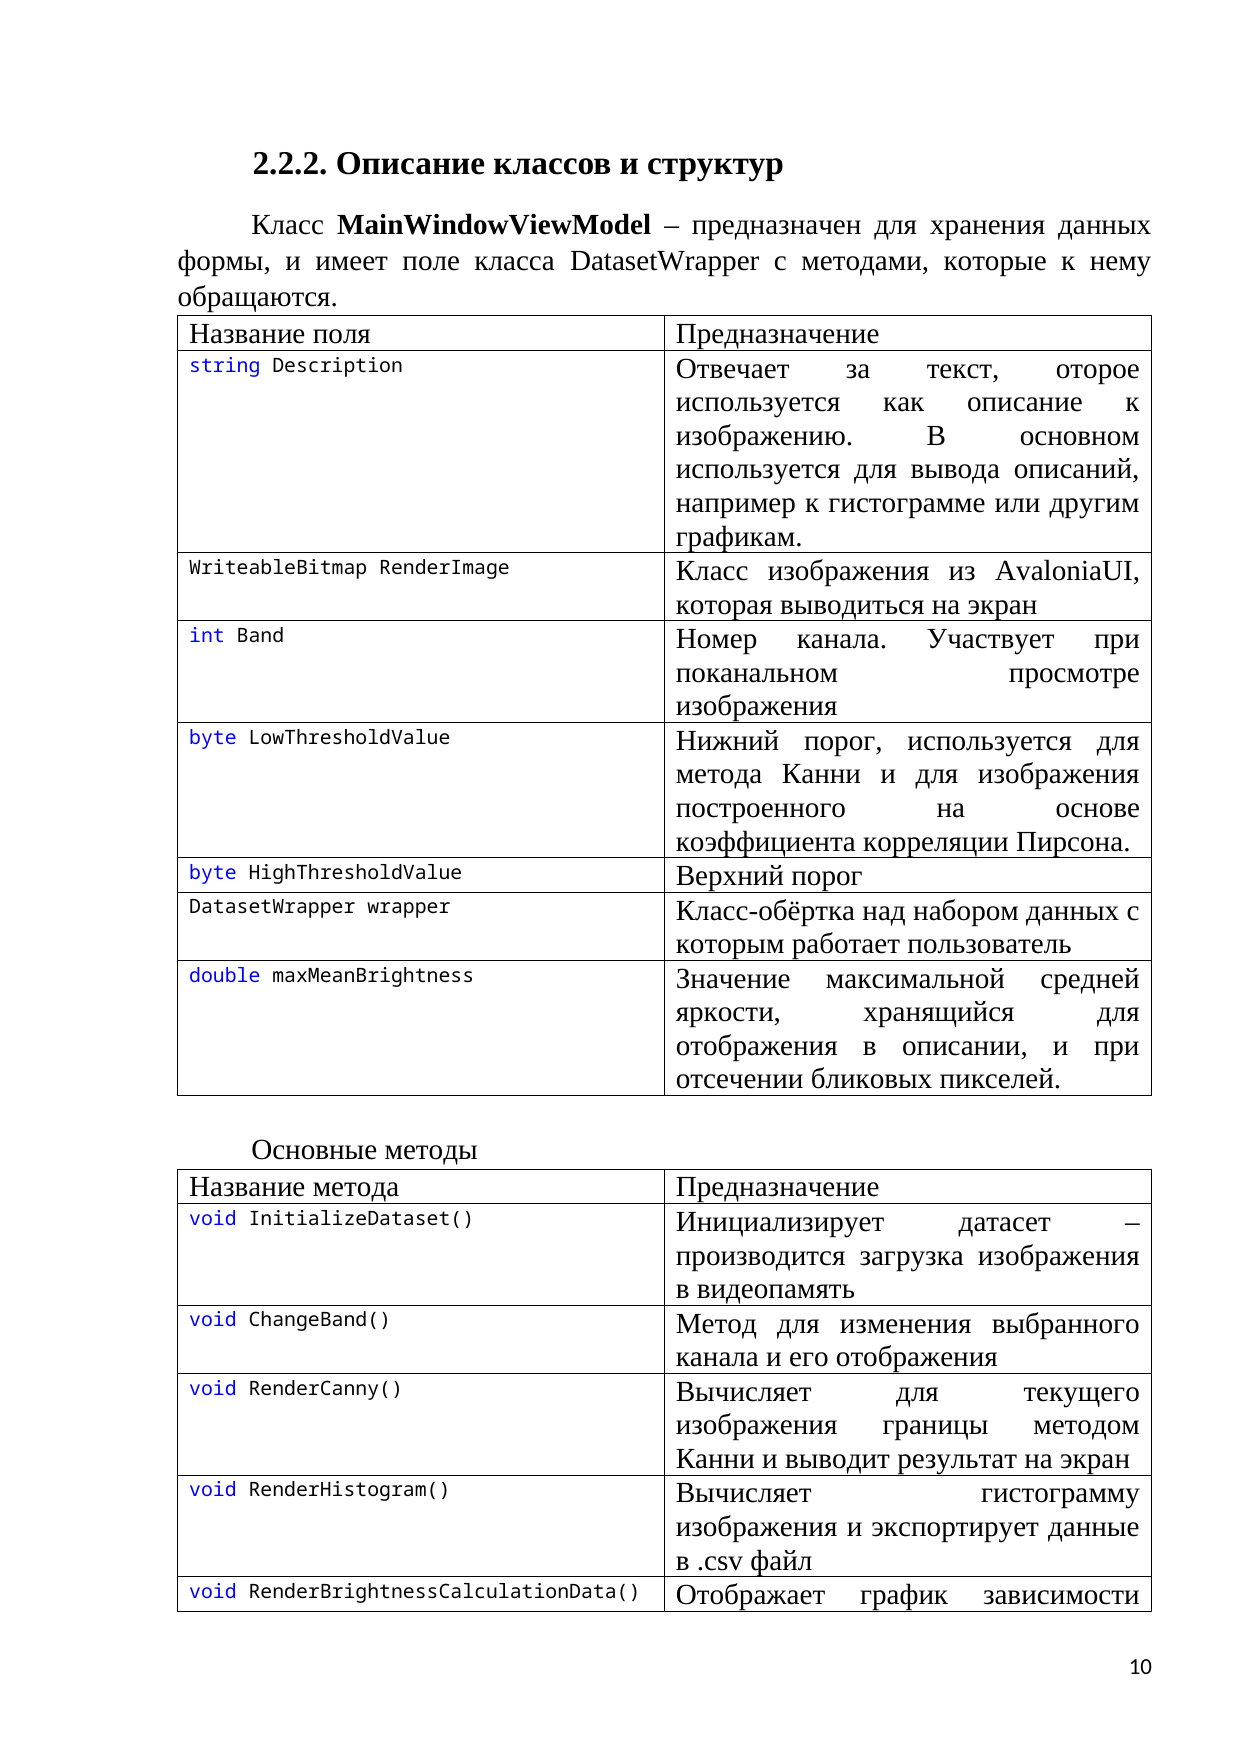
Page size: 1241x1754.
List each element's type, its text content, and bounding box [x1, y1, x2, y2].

table_cell void RenderHistogram() [178, 1476, 664, 1576]
table_cell void ChangeBand() [178, 1306, 664, 1373]
table_cell void RenderCanny() [178, 1374, 664, 1474]
table_cell Значение максимальной средней яркости, хранящийся для отображения в описании, и при отсечении бликовых пикселей. [665, 961, 1151, 1095]
table_cell Верхний порог [665, 858, 1151, 892]
table_cell Вычисляет гистограмму изображения и экспортирует данные в .csv файл [665, 1476, 1151, 1576]
table_cell byte HighThresholdValue [178, 858, 664, 892]
table_cell byte LowThresholdValue [178, 723, 664, 857]
table_cell Номер канала. Участвует при поканальном просмотре изображения [665, 621, 1151, 722]
table_cell string Description [178, 351, 664, 552]
table_cell Класс изображения из AvaloniaUI, которая выводиться на экран [665, 553, 1151, 620]
table_cell Нижний порог, используется для метода Канни и для изображения построенного на основе коэффициента корреляции Пирсона. [665, 723, 1151, 857]
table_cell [178, 1577, 664, 1611]
table_cell Отвечает за текст, оторое используется как описание к изображению. В основном используется для вывода описаний, например к гистограмме или другим графикам. [665, 351, 1151, 552]
text 2.2.2. Описание классов и структур [177, 143, 1152, 181]
table_cell Метод для изменения выбранного канала и его отображения [665, 1306, 1151, 1373]
table_cell void InitializeDataset() [178, 1204, 664, 1305]
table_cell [665, 1577, 1151, 1611]
table_cell WriteableBitmap RenderImage [178, 553, 664, 620]
table_cell Вычисляет для текущего изображения границы методом Канни и выводит результат на экран [665, 1374, 1151, 1474]
table_cell int Band [178, 621, 664, 722]
table_header Предназначение [665, 1170, 1151, 1203]
table_cell DatasetWrapper wrapper [178, 893, 664, 960]
table_cell Класс-обёртка над набором данных с которым работает пользователь [665, 893, 1151, 960]
table_header Название метода [178, 1170, 664, 1203]
table_header Предназначение [665, 316, 1151, 350]
table_cell Инициализирует датасет – производится загрузка изображения в видеопамять [665, 1204, 1151, 1305]
text Класс MainWindowViewModel – предназначен для хранения данных формы, и имеет поле класса DatasetWrapper с методами, которые к нему обращаются. [177, 207, 1152, 313]
table_header Название поля [178, 316, 664, 350]
table_cell double maxMeanBrightness [178, 961, 664, 1095]
text Основные методы [177, 1132, 1152, 1166]
